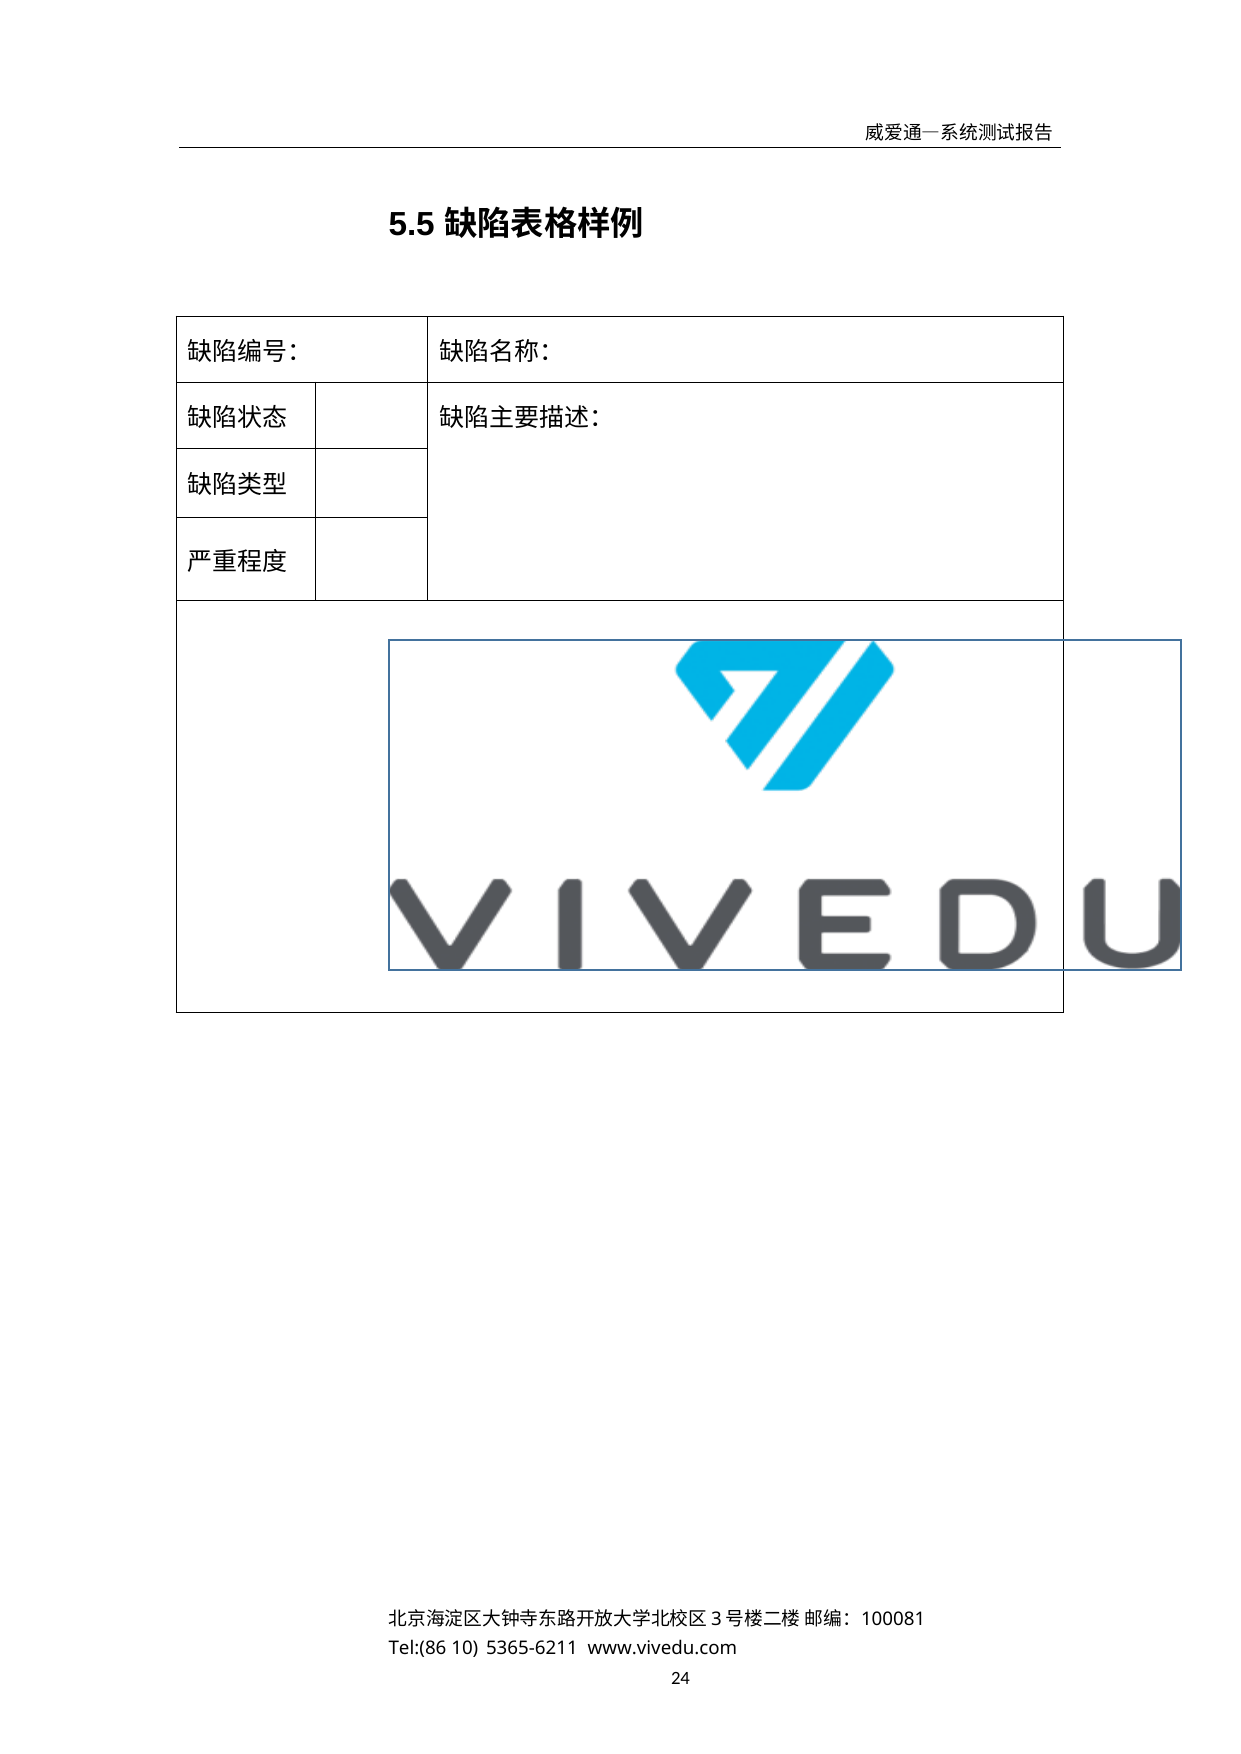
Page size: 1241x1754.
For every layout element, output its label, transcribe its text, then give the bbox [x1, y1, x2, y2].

picture [390, 641, 1180, 969]
table_header 缺陷名称： [428, 317, 1063, 382]
table_header 缺陷编号： [177, 317, 427, 382]
table_cell [316, 518, 427, 600]
table_cell [316, 383, 427, 448]
table_cell 缺陷主要描述： [428, 383, 1063, 600]
table_cell 严重程度 [177, 518, 315, 600]
table_cell [177, 601, 1063, 1012]
table_cell 缺陷状态 [177, 383, 315, 448]
table_cell [316, 449, 427, 517]
subtitle 5.5 缺陷表格样例 [187, 189, 1053, 254]
table_cell 缺陷类型 [177, 449, 315, 517]
